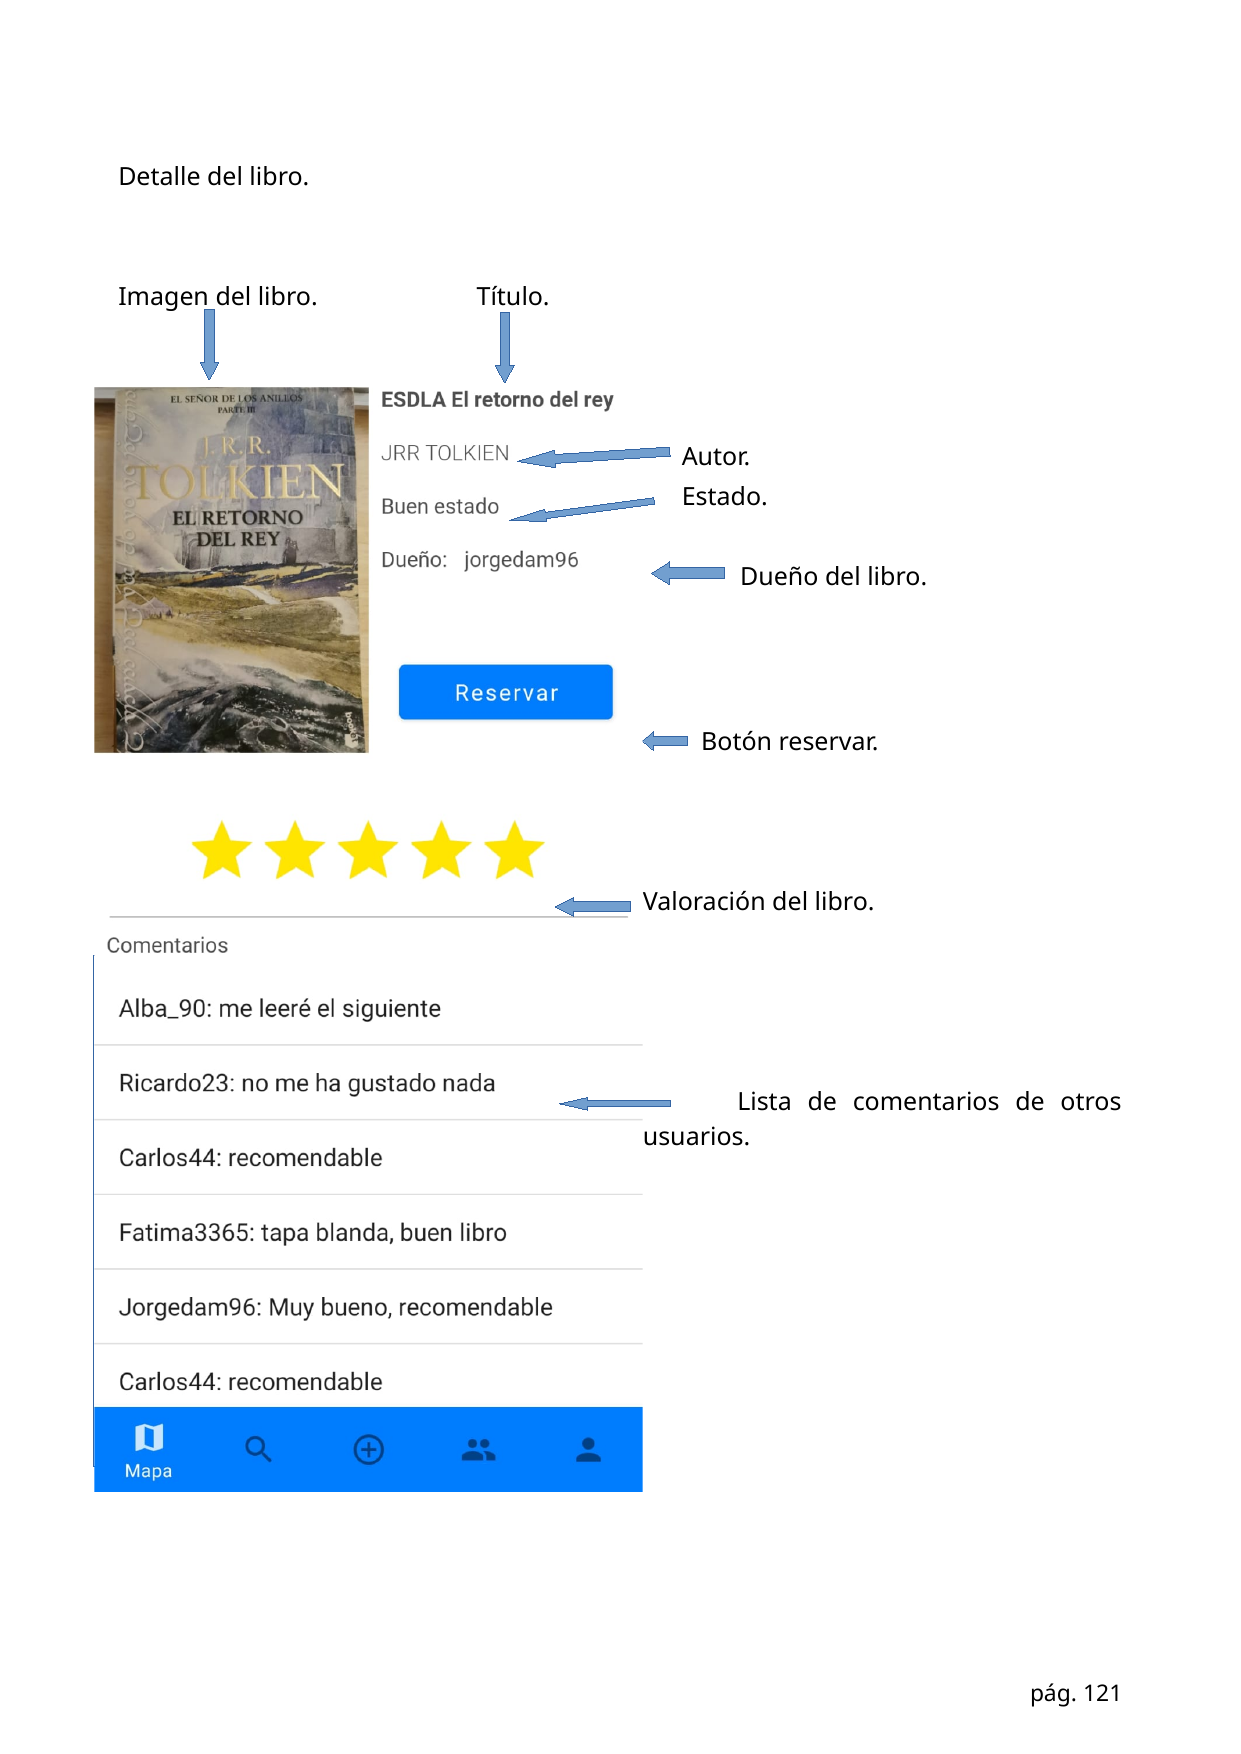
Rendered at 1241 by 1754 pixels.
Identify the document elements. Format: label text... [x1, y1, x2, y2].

text Dueño del libro. [643, 558, 1122, 592]
text Autor. [643, 438, 1122, 472]
text Detalle del libro. [118, 158, 1122, 192]
text Imagen del libro. Título. [118, 278, 1122, 312]
text Estado. [643, 478, 1122, 512]
text Botón reservar. [643, 724, 1122, 758]
text Valoración del libro. [643, 884, 1122, 918]
text Lista de comentarios de otros usuarios. [643, 1084, 1122, 1152]
picture [94, 342, 643, 1492]
